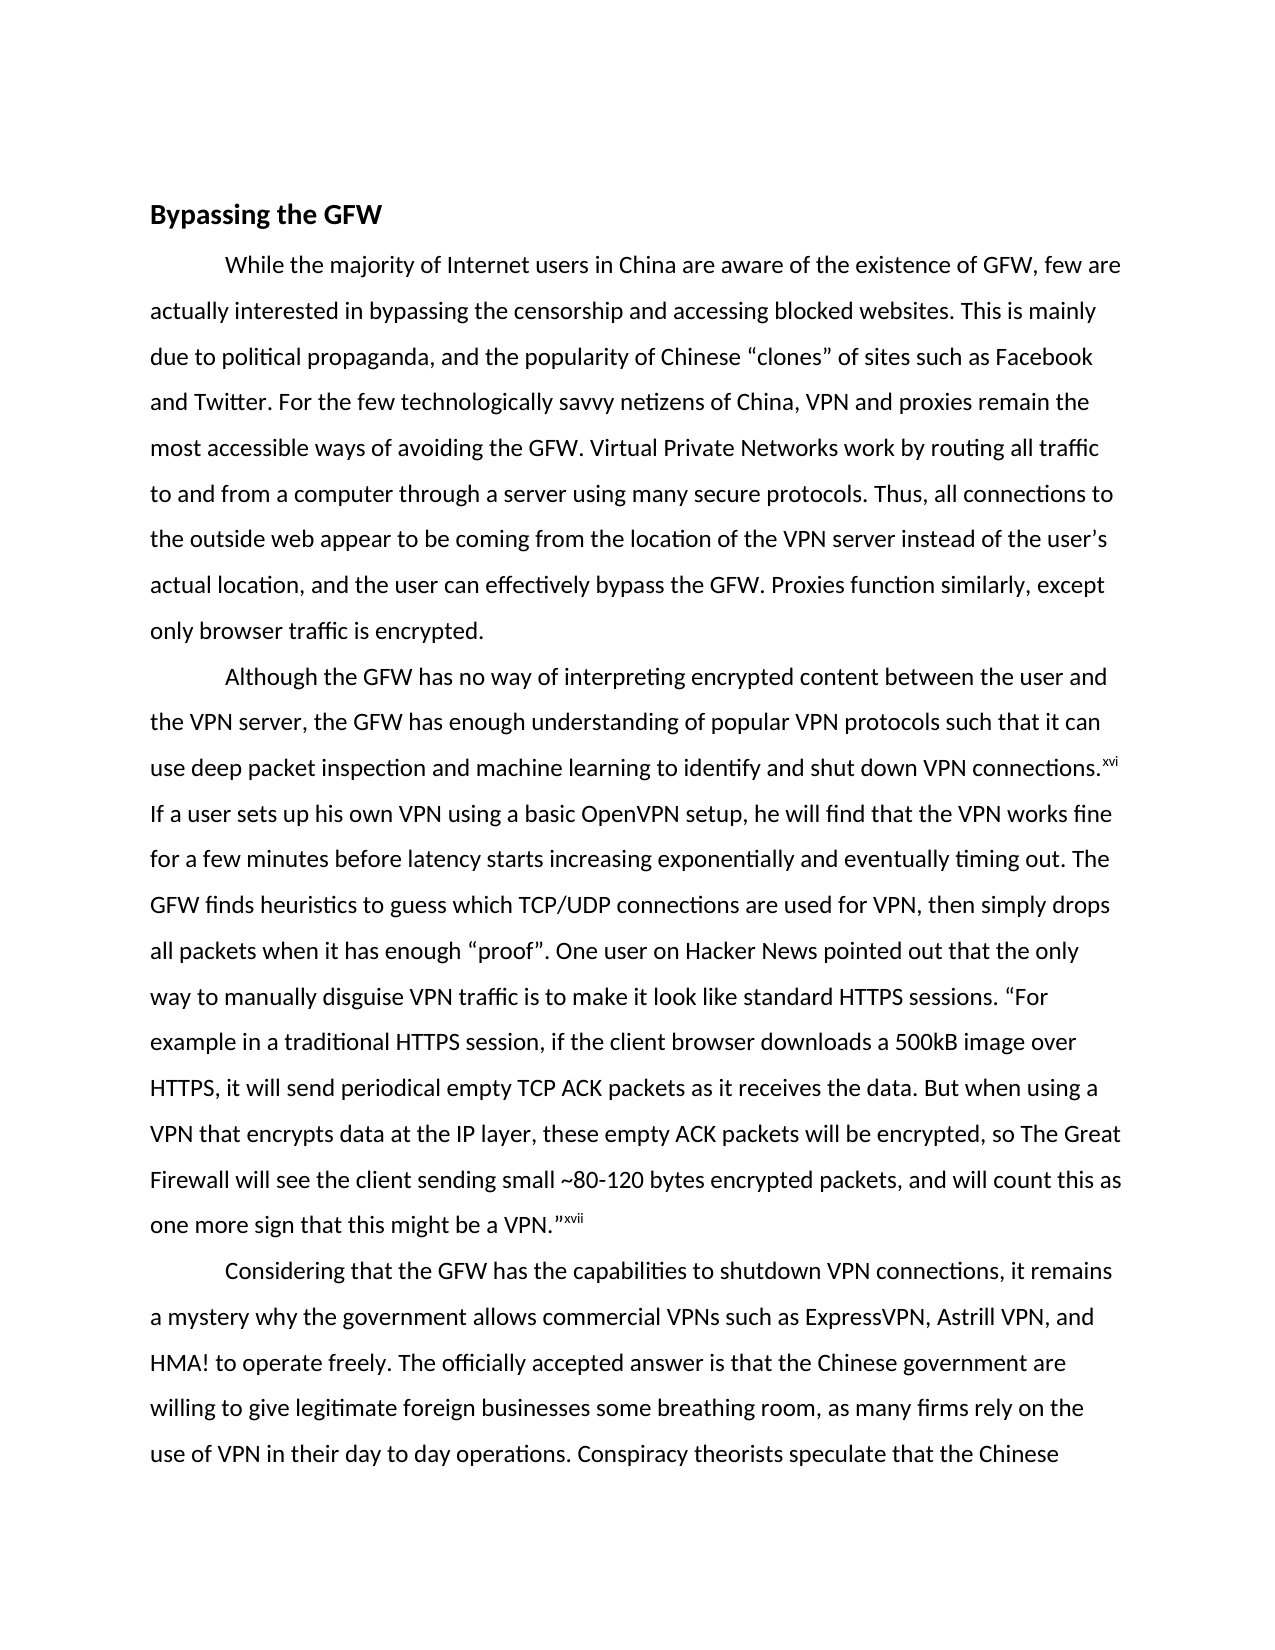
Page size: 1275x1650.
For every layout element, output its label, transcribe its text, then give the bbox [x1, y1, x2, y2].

text While the majority of Internet users in China are aware of the existence of GFW, few are actually interested in bypassing the censorship and accessing blocked websites. This is mainly due to political propaganda, and the popularity of Chinese “clones” of sites such as Facebook and Twitter. For the few technologically savvy netizens of China, VPN and proxies remain the most accessible ways of avoiding the GFW. Virtual Private Networks work by routing all traffic to and from a computer through a server using many secure protocols. Thus, all connections to the outside web appear to be coming from the location of the VPN server instead of the user’s actual location, and the user can effectively bypass the GFW. Proxies function similarly, except only browser traffic is encrypted. [150, 249, 1125, 646]
text Bypassing the GFW [150, 196, 1125, 231]
text Although the GFW has no way of interpreting encrypted content between the user and the VPN server, the GFW has enough understanding of popular VPN protocols such that it can use deep packet inspection and machine learning to identify and shut down VPN connections. If a user sets up his own VPN using a basic OpenVPN setup, he will find that the VPN works fine for a few minutes before latency starts increasing exponentially and eventually timing out. The GFW finds heuristics to guess which TCP/UDP connections are used for VPN, then simply drops all packets when it has enough “proof”. One user on Hacker News pointed out that the only way to manually disguise VPN traffic is to make it look like standard HTTPS sessions. “For example in a traditional HTTPS session, if the client browser downloads a 500kB image over HTTPS, it will send periodical empty TCP ACK packets as it receives the data. But when using a VPN that encrypts data at the IP layer, these empty ACK packets will be encrypted, so The Great Firewall will see the client sending small ~80-120 bytes encrypted packets, and will count this as one more sign that this might be a VPN.” [150, 661, 1125, 1240]
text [150, 1255, 1125, 1469]
